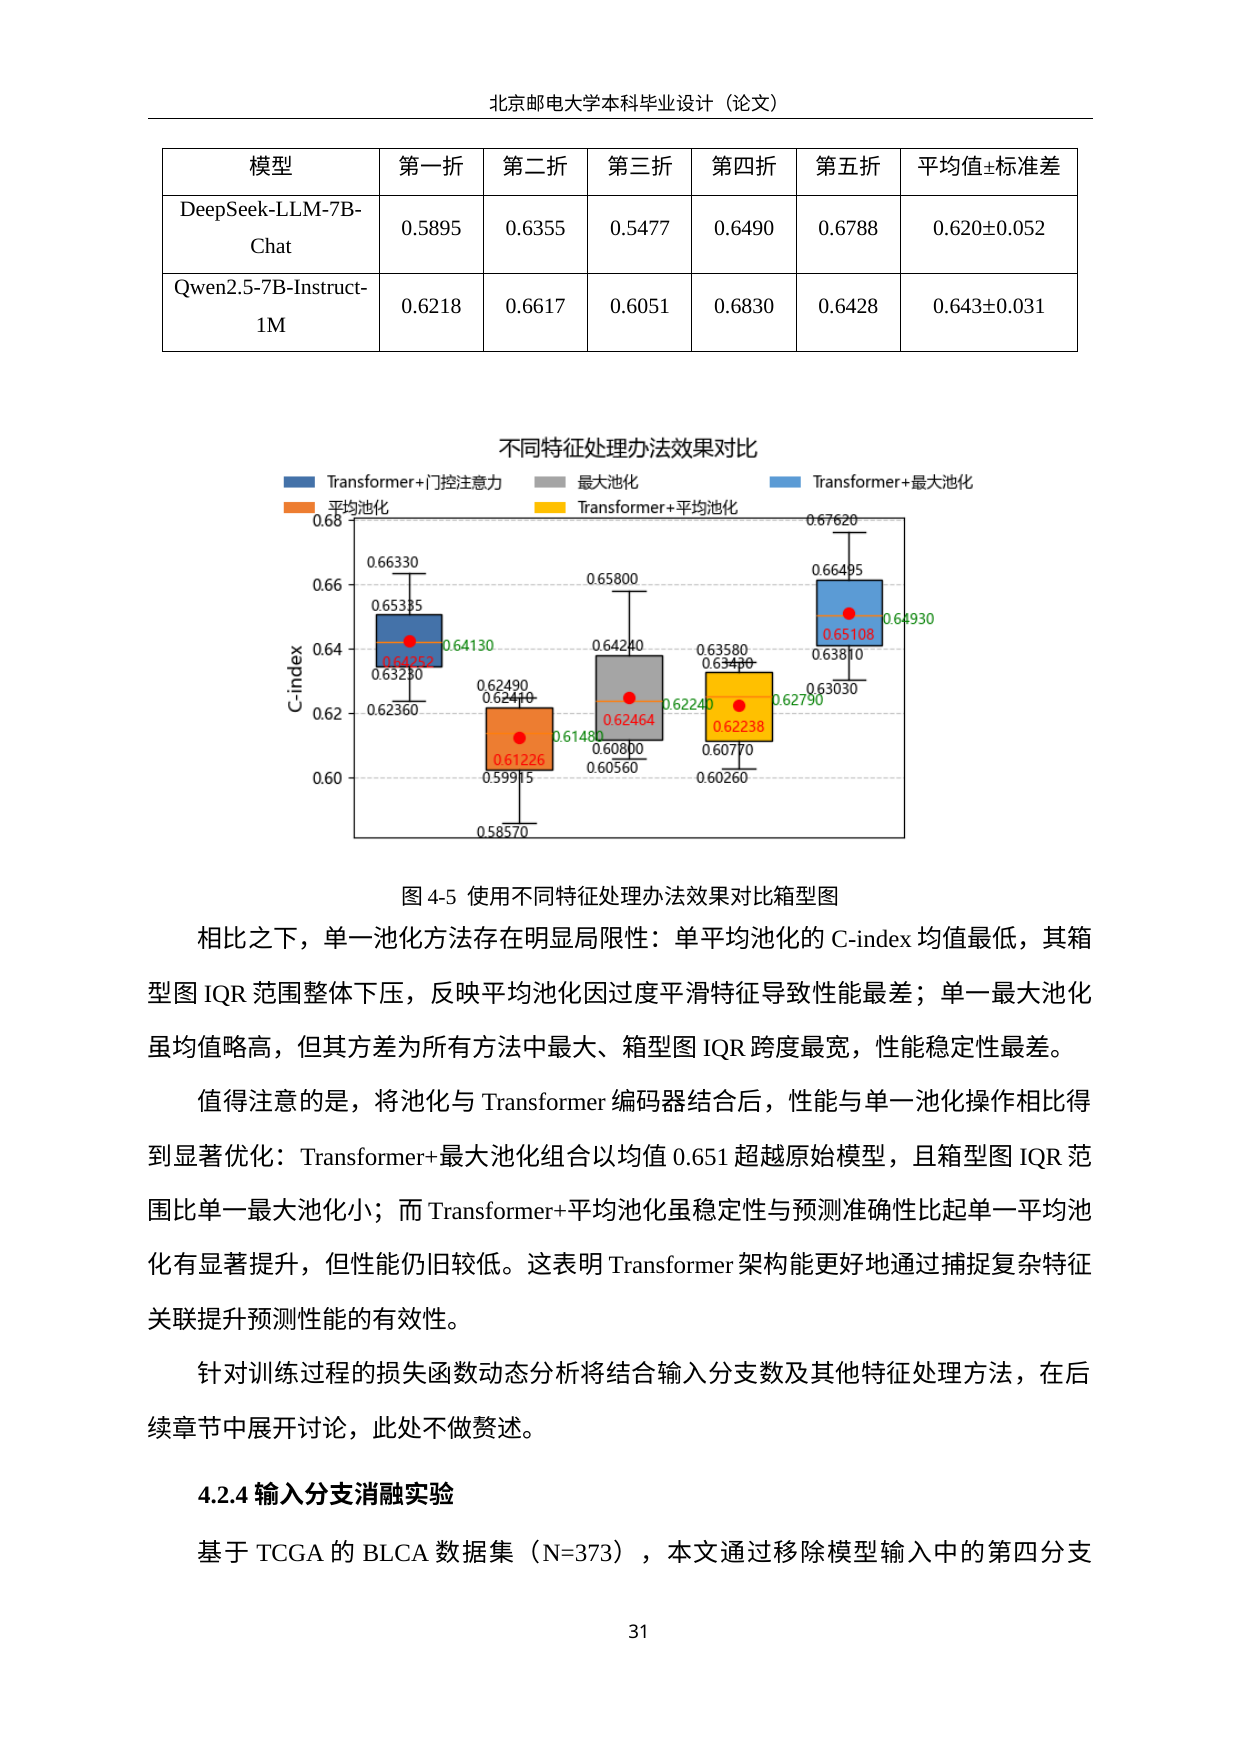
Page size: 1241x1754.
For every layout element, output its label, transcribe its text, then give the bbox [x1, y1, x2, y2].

table_cell 0.6788 [797, 196, 900, 273]
table_cell 0.6617 [484, 274, 587, 351]
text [148, 1533, 1093, 1569]
table_header 第二折 [484, 149, 587, 194]
text 图4-5 使用不同特征处理办法效果对比箱型图 [148, 879, 1093, 911]
table_header 平均值±标准差 [901, 149, 1077, 194]
text 针对训练过程的损失函数动态分析将结合输入分支数及其他特征处理方法，在后续章节中展开讨论，此处不做赘述。 [148, 1354, 1093, 1444]
table_cell 0.6490 [692, 196, 796, 273]
table_cell 0.6218 [380, 274, 483, 351]
table_cell 0.5895 [380, 196, 483, 273]
table_cell 0.6430.031 [901, 274, 1077, 351]
subtitle 4.2.4 输入分支消融实验 [148, 1475, 1093, 1511]
table_header 第一折 [380, 149, 483, 194]
table_cell DeepSeek-LLM-7B-Chat [163, 196, 379, 273]
table_cell 0.6428 [797, 274, 900, 351]
text 相比之下，单一池化方法存在明显局限性：单平均池化的C-index均值最低，其箱型图IQR范围整体下压，反映平均池化因过度平滑特征导致性能最差；单一最大池化虽均值略高，但其方差为所有方法中最大、箱型图IQR跨度最宽，性能稳定性最差。 [148, 919, 1093, 1064]
table_cell 0.6355 [484, 196, 587, 273]
table_cell 0.6830 [692, 274, 796, 351]
table_cell 0.5477 [588, 196, 691, 273]
picture [265, 412, 975, 846]
table_header 第五折 [797, 149, 900, 194]
table_header 第四折 [692, 149, 796, 194]
table_cell 0.6200.052 [901, 196, 1077, 273]
table_cell Qwen2.5-7B-Instruct-1M [163, 274, 379, 351]
table_header 模型 [163, 149, 379, 194]
table_header 第三折 [588, 149, 691, 194]
text 值得注意的是，将池化与Transformer编码器结合后，性能与单一池化操作相比得到显著优化：Transformer+最大池化组合以均值0.651超越原始模型，且箱型图IQR范围比单一最大池化小；而Transformer+平均池化虽稳定性与预测准确性比起单一平均池化有显著提升，但性能仍旧较低。这表明Transformer架构能更好地通过捕捉复杂特征关联提升预测性能的有效性。 [148, 1082, 1093, 1336]
table_cell 0.6051 [588, 274, 691, 351]
